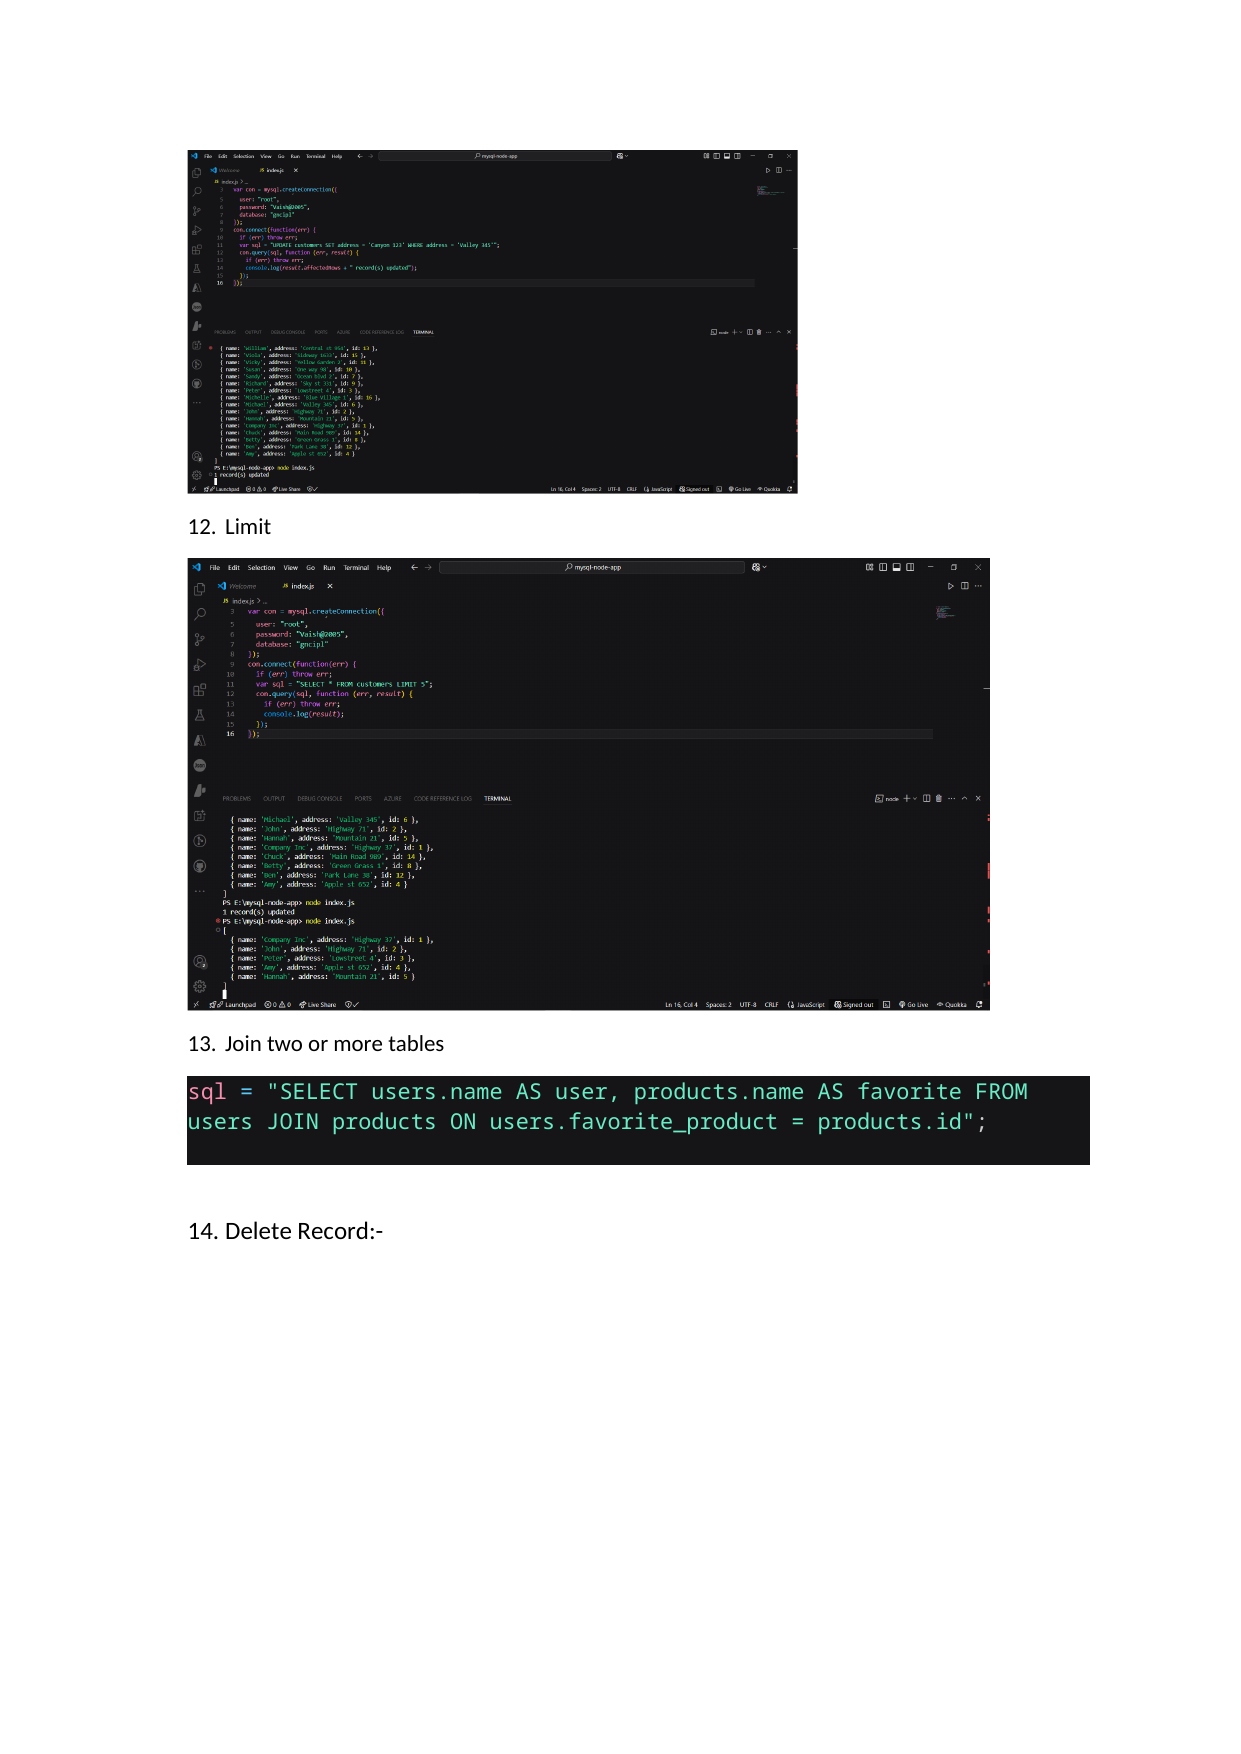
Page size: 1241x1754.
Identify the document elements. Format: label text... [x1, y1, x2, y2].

list Limit [187, 512, 1090, 540]
text sql = "SELECT users.name AS user, products.name AS favorite FROM users JOIN products ON users.favorite_product = products.id"; [187, 1076, 1090, 1135]
list Delete Record:- [187, 1215, 1090, 1245]
list Join two or more tables [187, 1029, 1090, 1057]
picture [187, 558, 990, 1011]
picture [187, 150, 798, 494]
